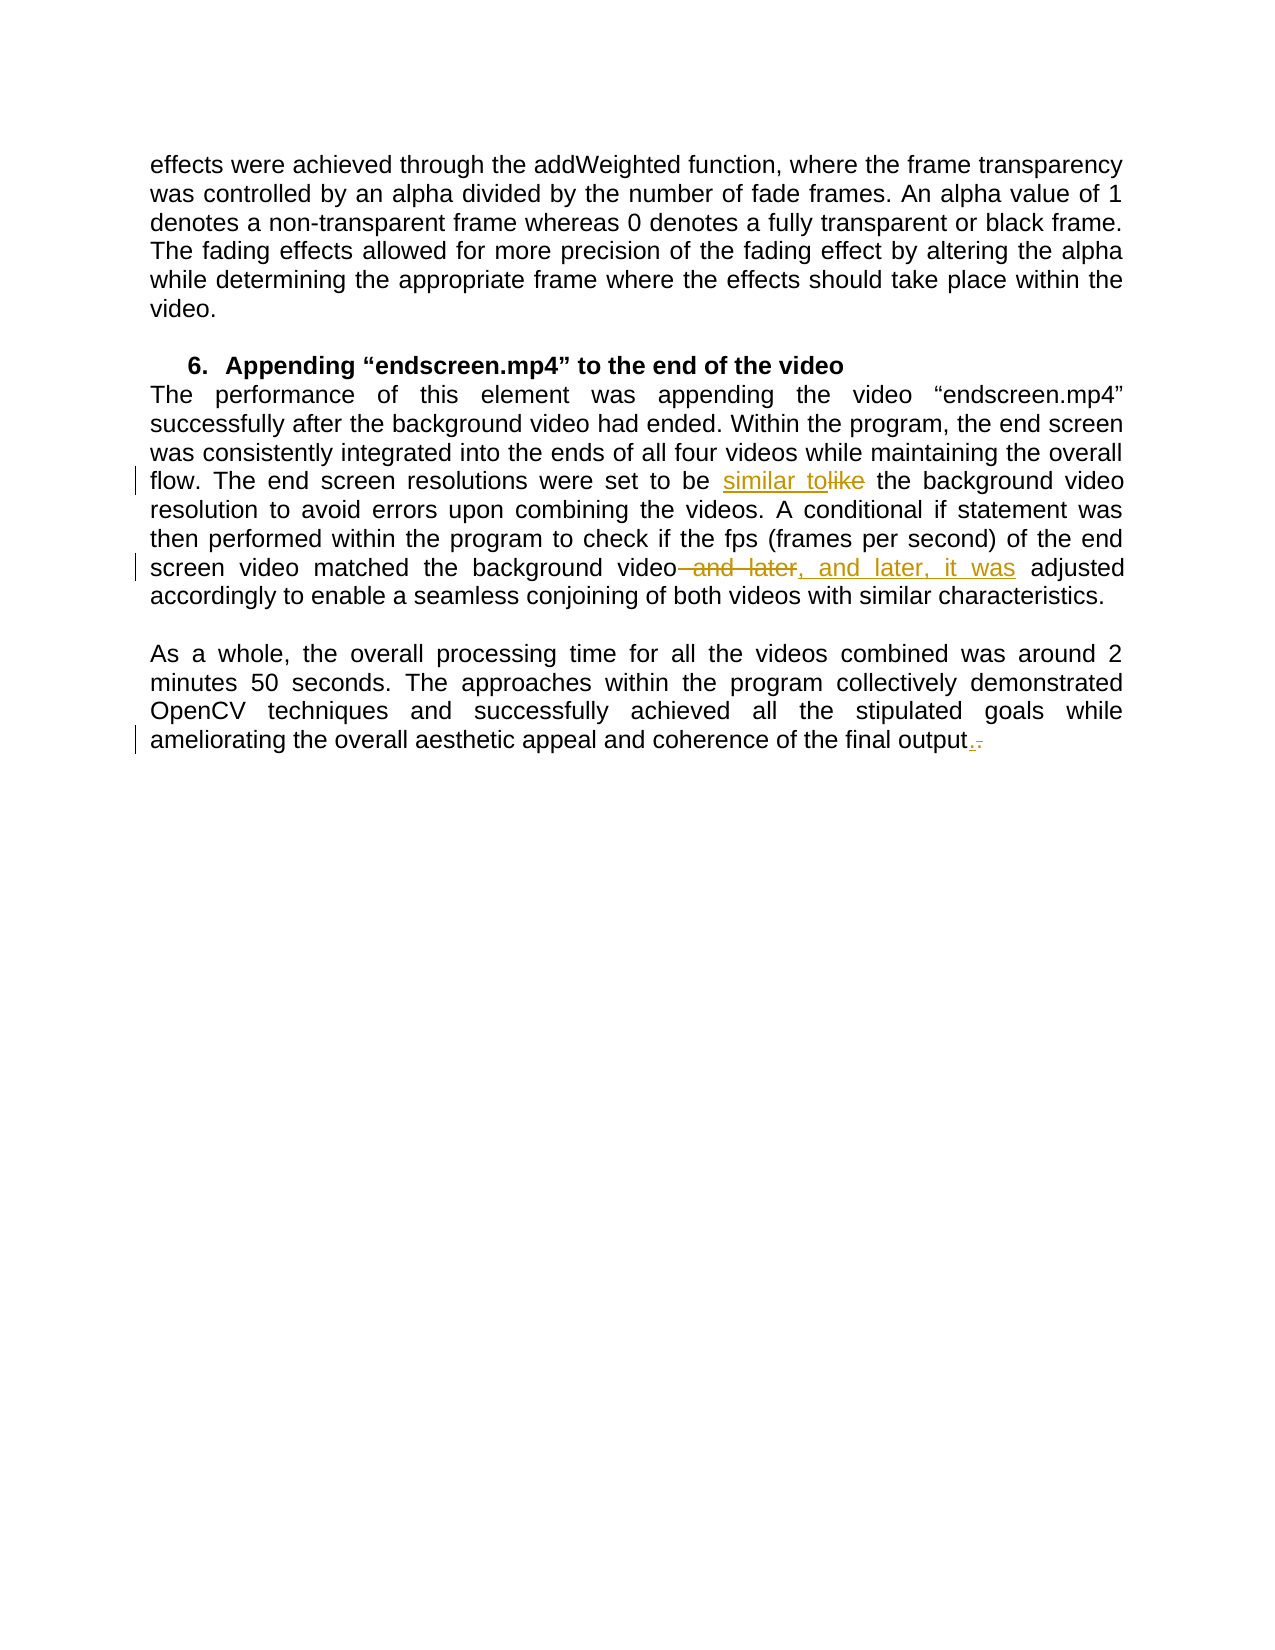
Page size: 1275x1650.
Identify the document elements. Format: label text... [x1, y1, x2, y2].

text As a whole, the overall processing time for all the videos combined was around 2 minutes 50 seconds. The approaches within the program collectively demonstrated OpenCV techniques and successfully achieved all the stipulated goals while ameliorating the overall aesthetic appeal and coherence of the final output [150, 639, 1125, 754]
text The performance of this element was appending the video “endscreen.mp4” successfully after the background video had ended. Within the program, the end screen was consistently integrated into the ends of all four videos while maintaining the overall flow. The end screen resolutions were set to be the background video resolution to avoid errors upon combining the videos. A conditional if statement was then performed within the program to check if the fps (frames per second) of the end screen video matched the background video adjusted accordingly to enable a seamless conjoining of both videos with similar characteristics. [150, 380, 1125, 610]
list Appending “endscreen.mp4” to the end of the video [187, 351, 1125, 380]
